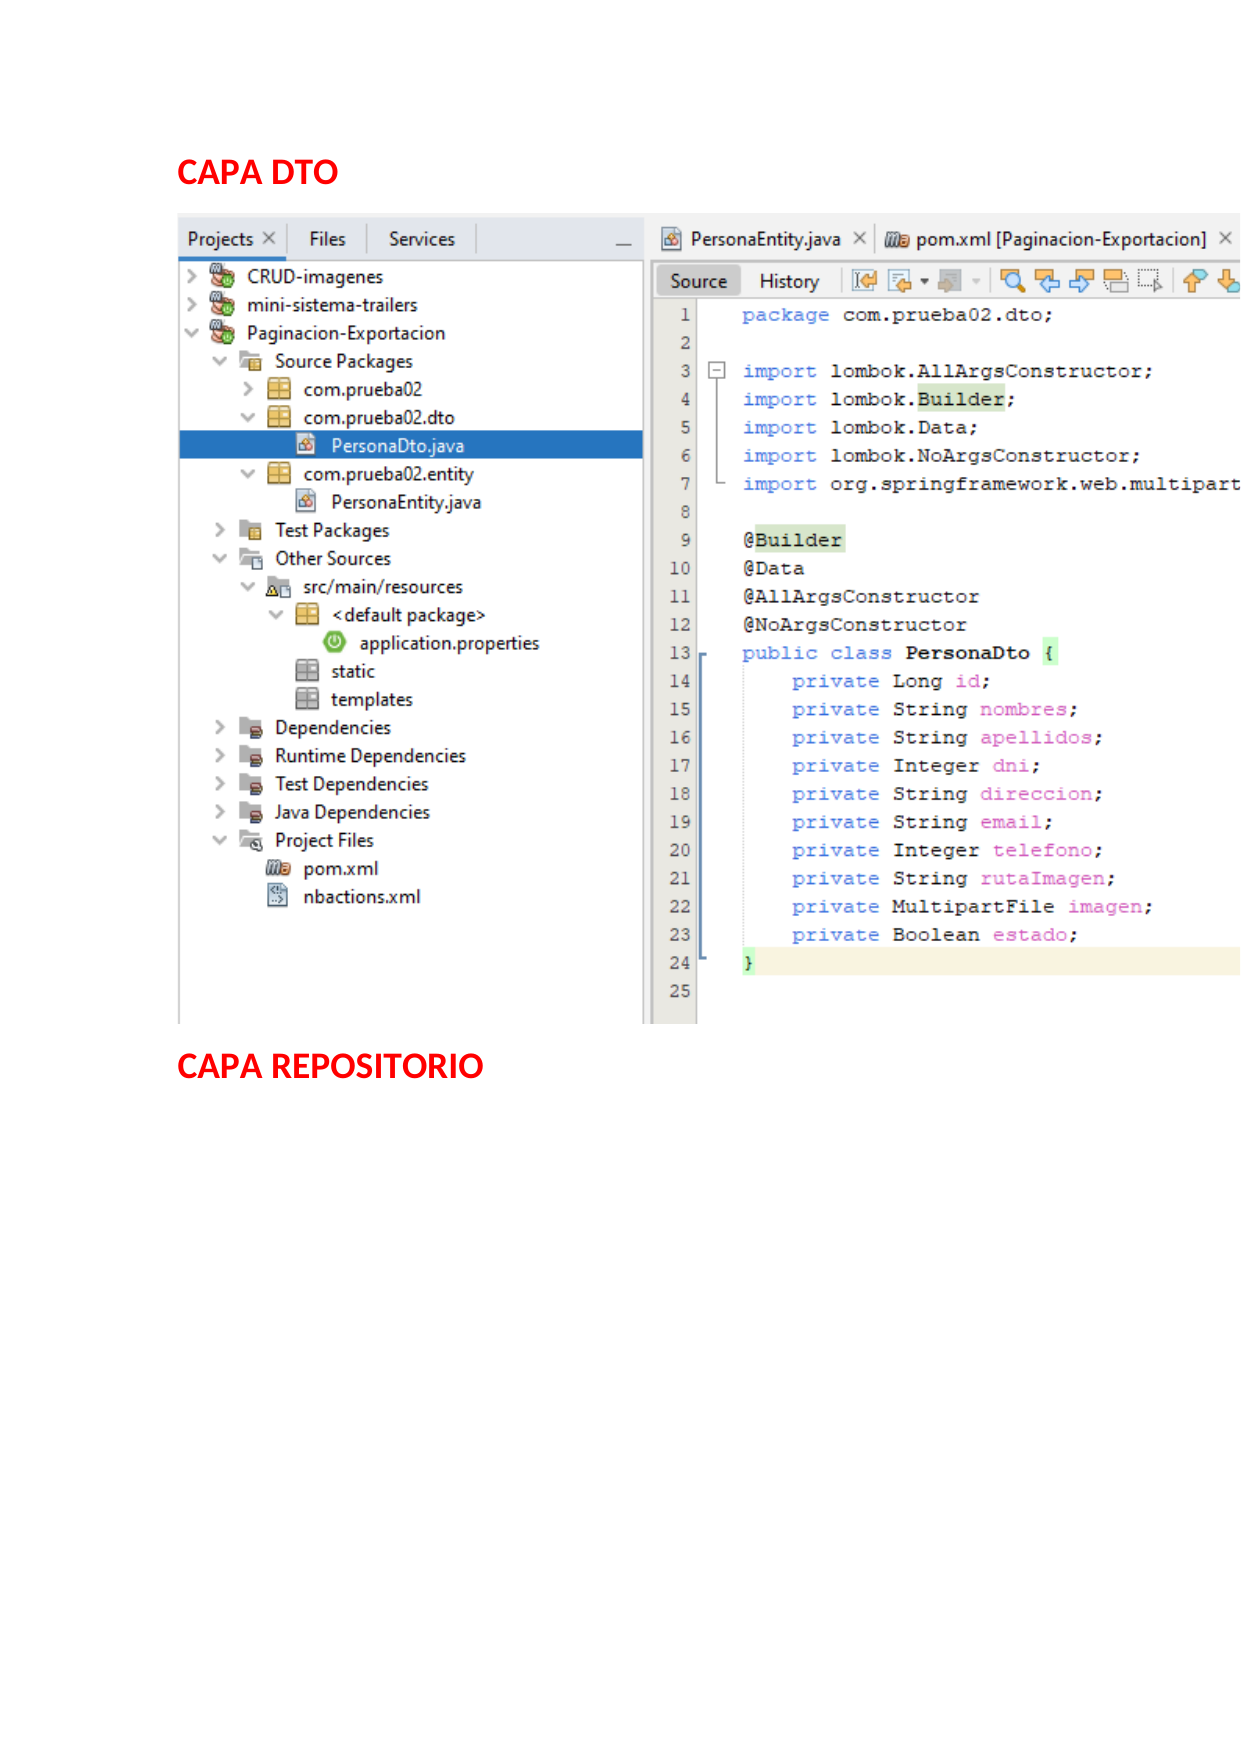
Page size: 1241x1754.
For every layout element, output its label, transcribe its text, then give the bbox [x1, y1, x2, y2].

picture [177, 213, 1241, 1024]
text CAPA DTO [177, 148, 1063, 193]
text CAPA REPOSITORIO [177, 1042, 1063, 1088]
